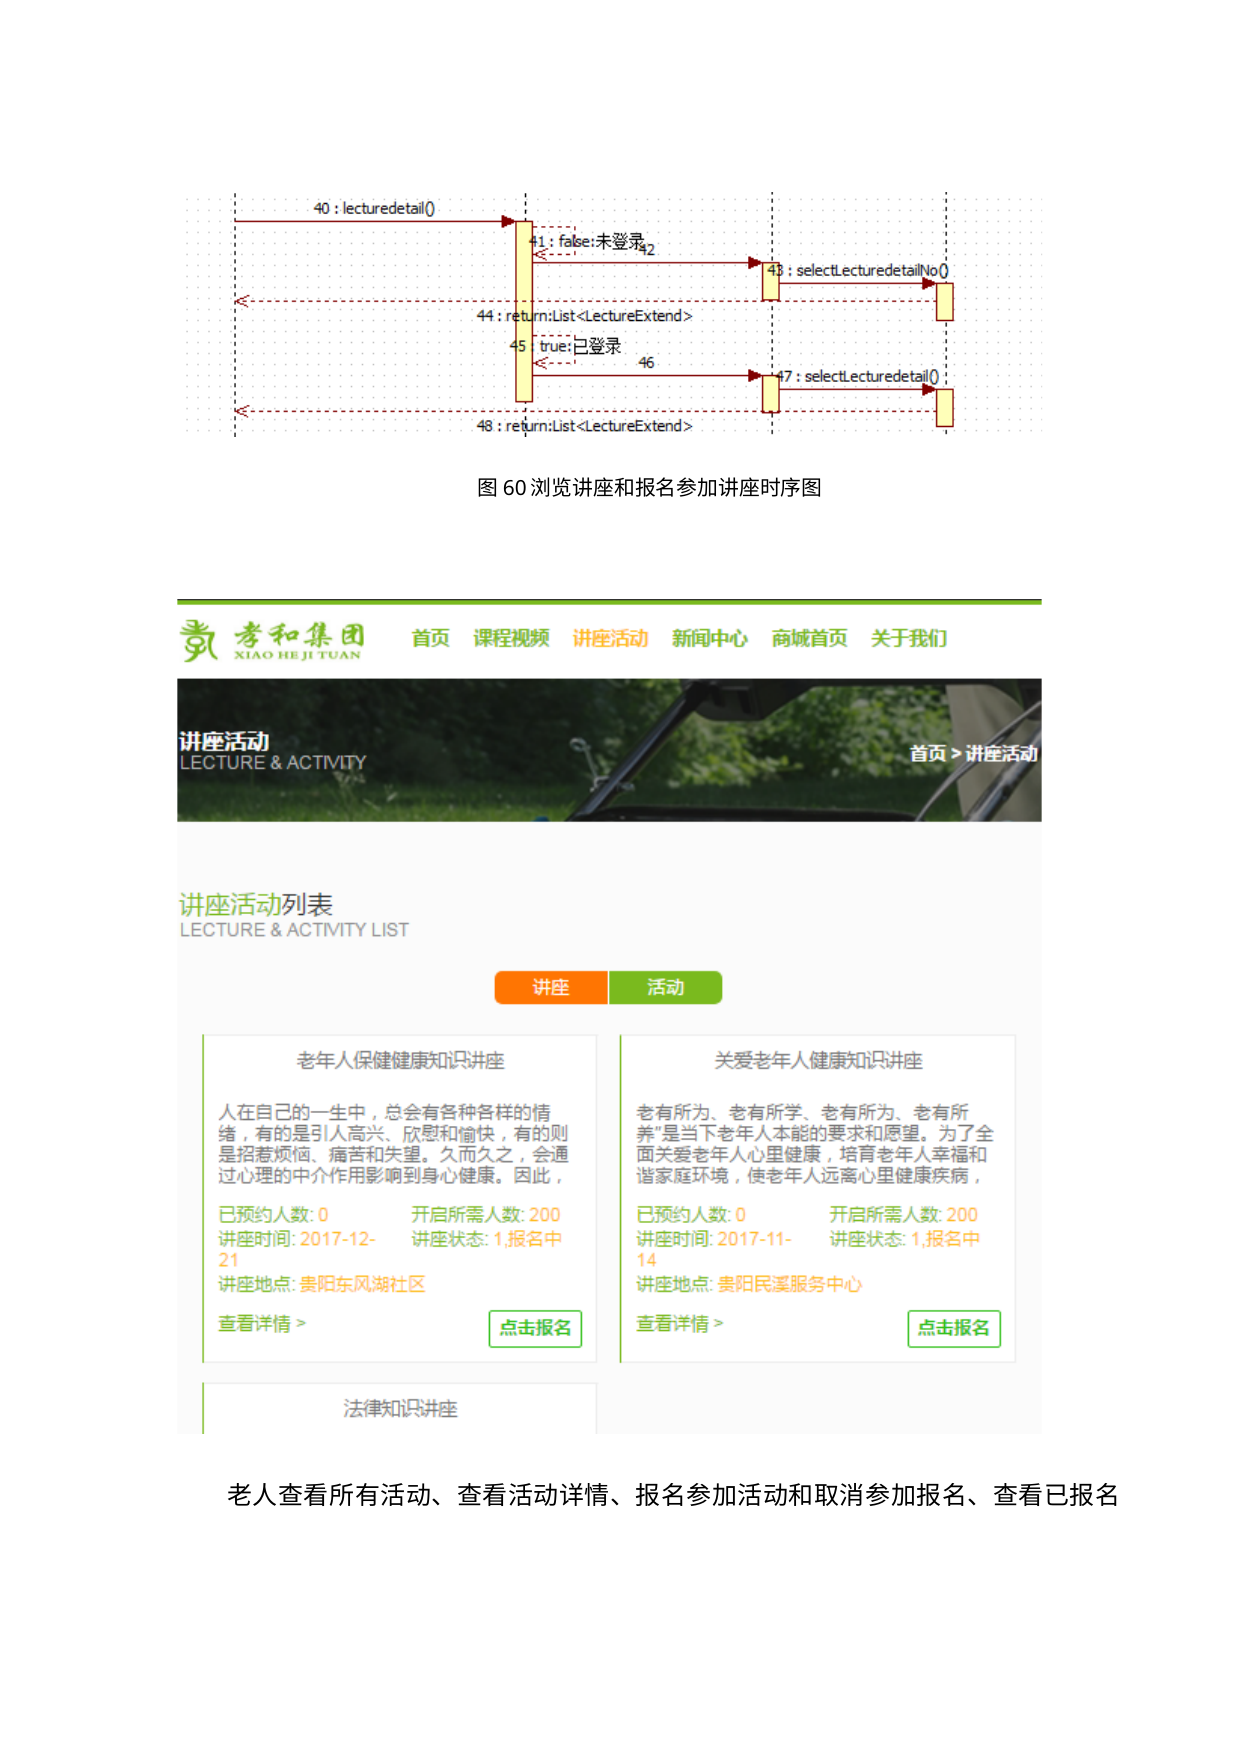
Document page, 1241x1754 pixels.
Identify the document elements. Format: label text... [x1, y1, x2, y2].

picture [177, 192, 1043, 437]
text 图 60浏览讲座和报名参加讲座时序图 [177, 470, 1122, 502]
picture [177, 599, 1042, 1434]
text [177, 1461, 1122, 1526]
